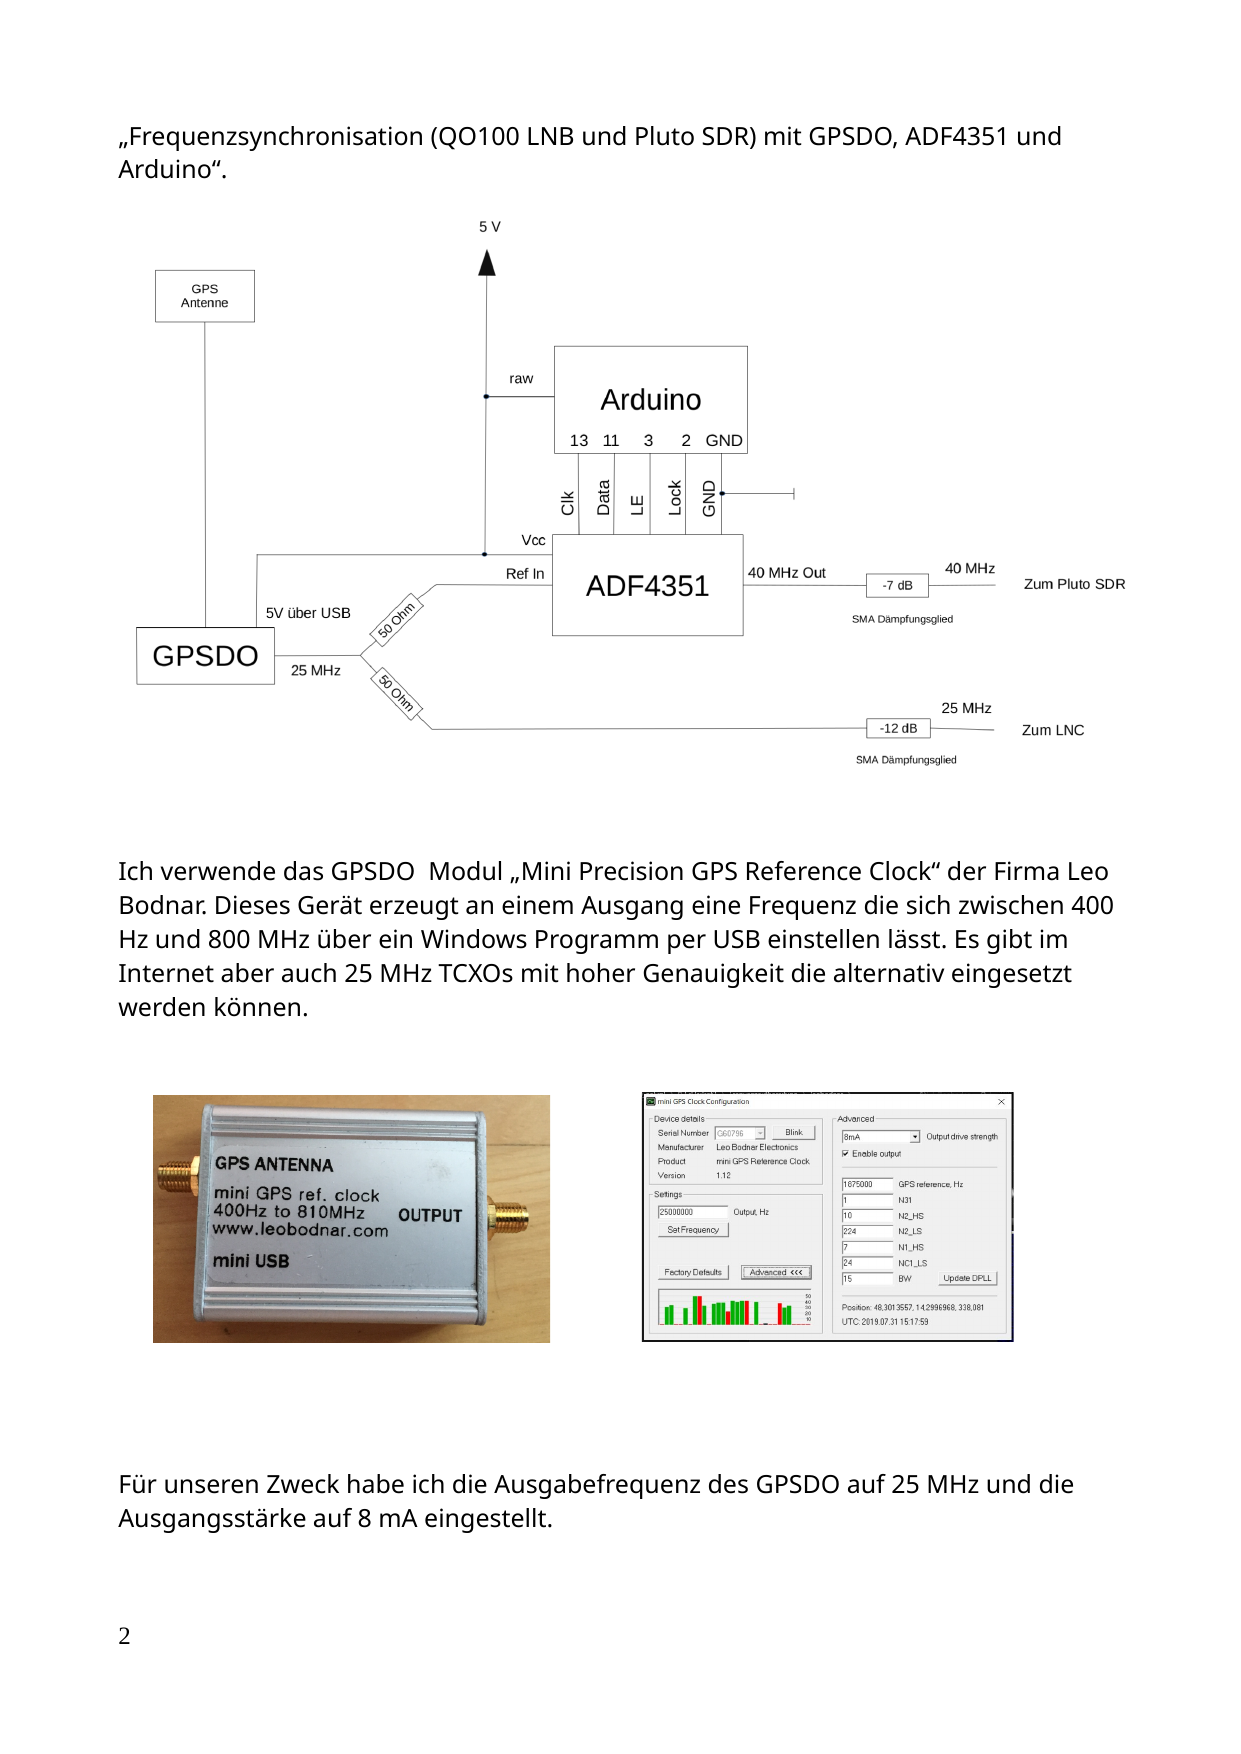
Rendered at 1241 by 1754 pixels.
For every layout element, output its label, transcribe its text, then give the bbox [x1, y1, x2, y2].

text Für unseren Zweck habe ich die Ausgabefrequenz des GPSDO auf 25 MHz und die Ausgangsstärke auf 8 mA eingestellt. [118, 1466, 1122, 1534]
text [118, 118, 1122, 186]
picture [153, 1095, 551, 1343]
text Ich verwende das GPSDO Modul „Mini Precision GPS Reference Clock“ der Firma Leo Bodnar. Dieses Gerät erzeugt an einem Ausgang eine Frequenz die sich zwischen 400 Hz und 800 MHz über ein Windows Programm per USB einstellen lässt. Es gibt im Internet aber auch 25 MHz TCXOs mit hoher Genauigkeit die alternativ eingesetzt werden können. [118, 853, 1122, 1023]
picture [82, 203, 1156, 795]
picture [641, 1092, 1014, 1342]
